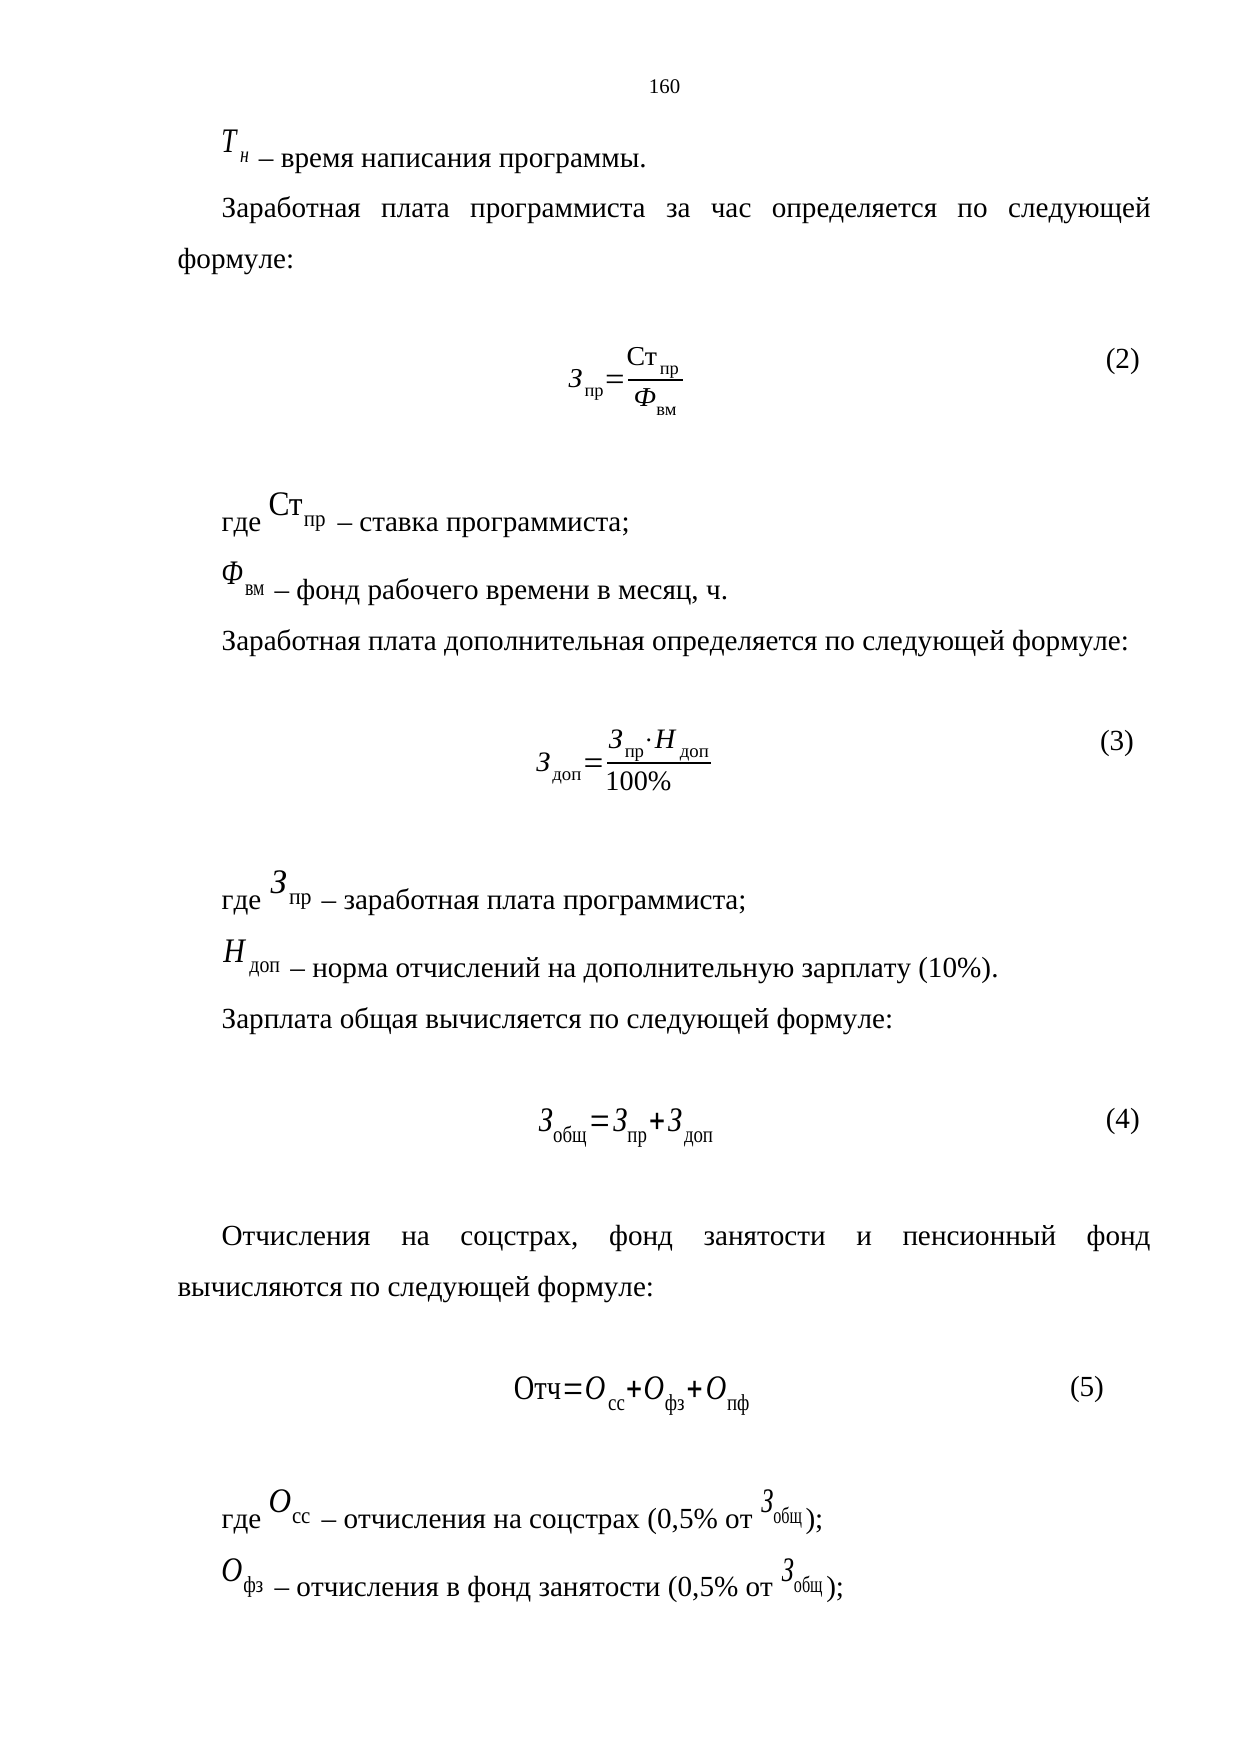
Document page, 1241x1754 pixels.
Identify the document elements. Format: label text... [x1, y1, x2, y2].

text где – ставка программиста; [177, 486, 1152, 537]
text – норма отчислений на дополнительную зарплату (10%). [177, 932, 1152, 984]
text – время написания программы. [177, 122, 1152, 174]
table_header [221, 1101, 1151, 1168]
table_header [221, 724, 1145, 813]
text где – отчисления на соцстрах (0,5% от ); [177, 1482, 1152, 1534]
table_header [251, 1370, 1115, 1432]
text Заработная плата дополнительная определяется по следующей формуле: [177, 623, 1152, 656]
text где – заработная плата программиста; [177, 863, 1152, 915]
text Заработная плата программиста за час определяется по следующей формуле: [177, 191, 1152, 274]
text Отчисления на соцстрах, фонд занятости и пенсионный фонд вычисляются по следующей формуле: [177, 1218, 1152, 1302]
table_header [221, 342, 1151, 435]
text – фонд рабочего времени в месяц, ч. [177, 554, 1152, 606]
text Зарплата общая вычисляется по следующей формуле: [177, 1001, 1152, 1034]
text – отчисления в фонд занятости (0,5% от ); [177, 1551, 1152, 1603]
